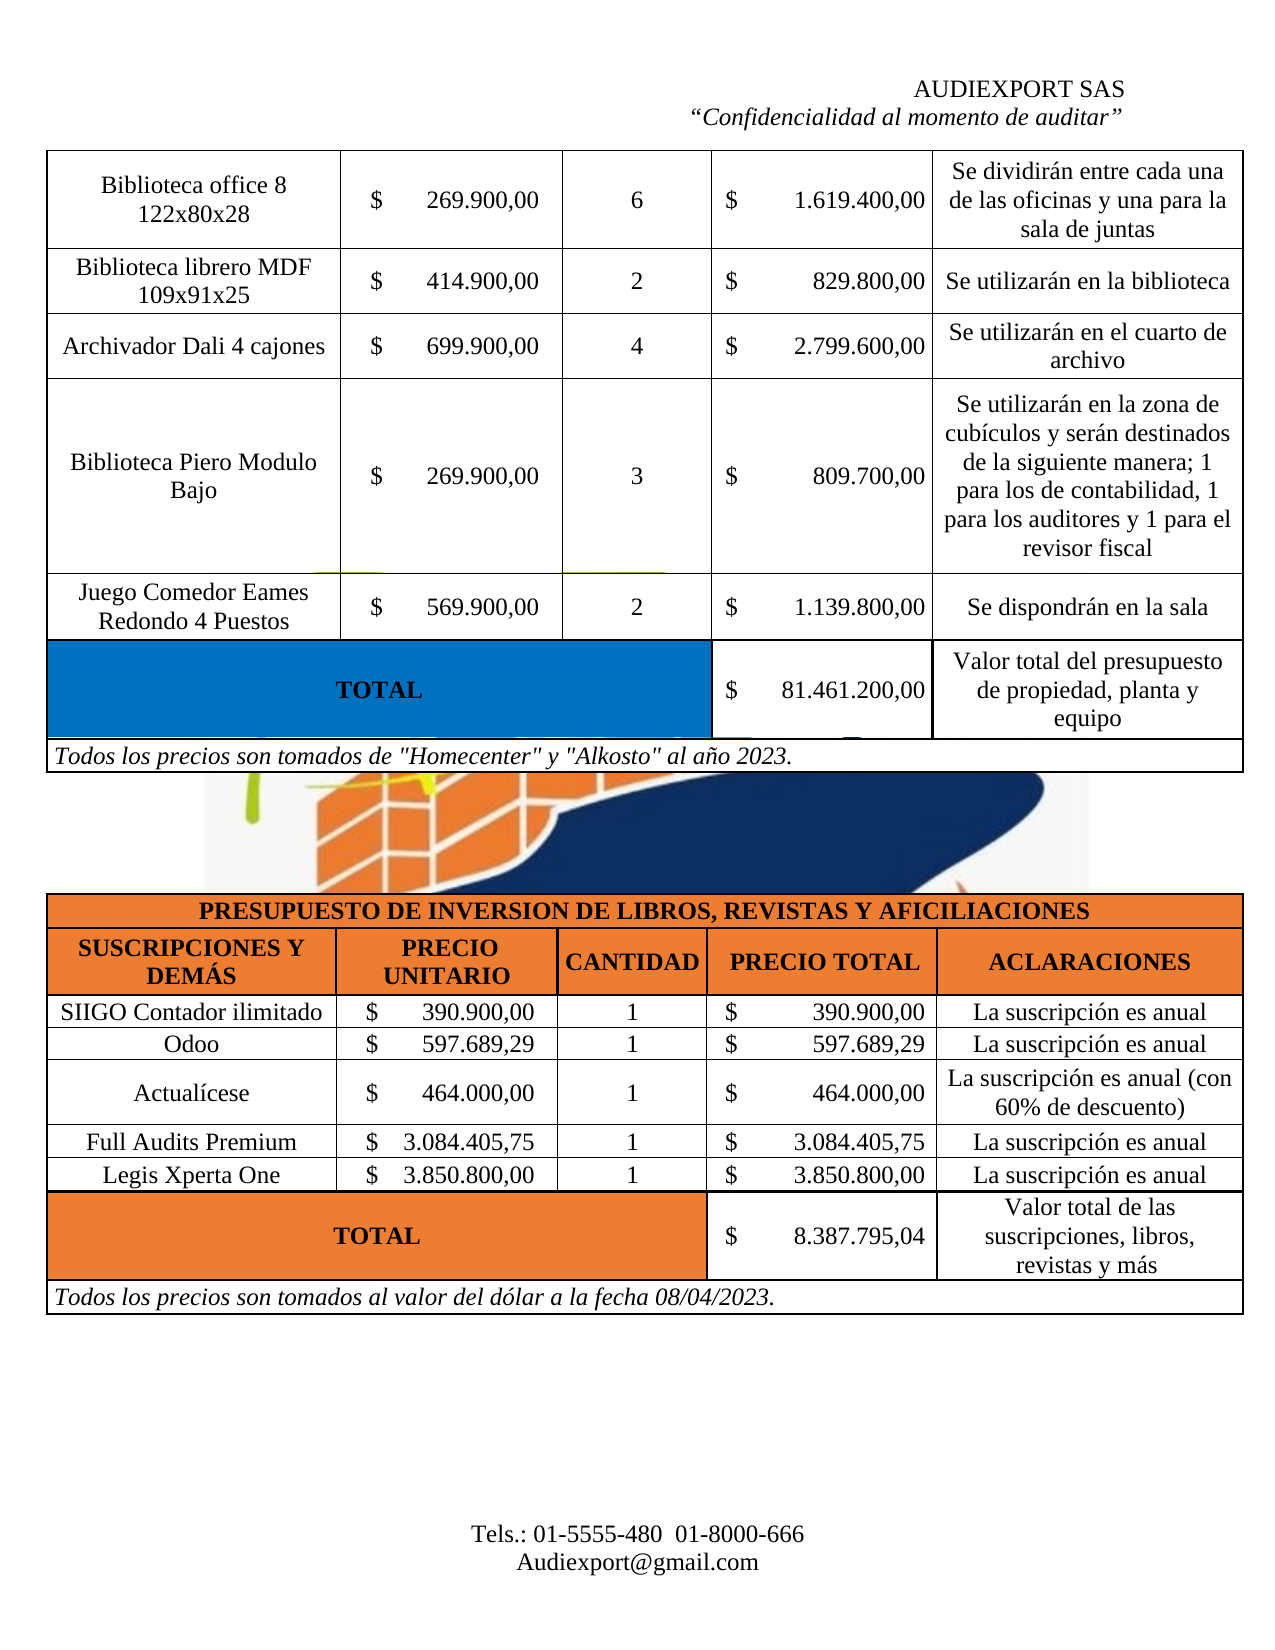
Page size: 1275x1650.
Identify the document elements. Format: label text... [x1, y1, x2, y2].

table_cell SIIGO Contador ilimitado [48, 996, 336, 1027]
table_cell Se utilizarán en la zona de cubículos y serán destinados de la siguiente manera; 1 para los de contabilidad, 1 para los auditores y 1 para el revisor fiscal [933, 379, 1242, 572]
table_cell ACLARACIONES [938, 929, 1242, 994]
table_cell $ 2.799.600,00 [712, 314, 932, 377]
table_cell Full Audits Premium [48, 1125, 336, 1157]
table_cell 3 [563, 379, 711, 572]
table_cell La suscripción es anual [937, 1028, 1242, 1059]
table_cell PRECIO UNITARIO [337, 929, 556, 994]
table_cell Legis Xperta One [48, 1158, 336, 1190]
table_cell $ 390.900,00 [707, 996, 936, 1027]
table_cell PRECIO TOTAL [708, 929, 936, 994]
table_cell TOTAL [48, 641, 711, 737]
table_cell Archivador Dali 4 cajones [48, 314, 340, 377]
table_cell 4 [563, 314, 711, 377]
table_cell CANTIDAD [559, 929, 706, 994]
table_cell $ 414.900,00 [341, 249, 562, 312]
table_cell 1 [558, 996, 706, 1027]
table_cell Biblioteca librero MDF 109x91x25 [48, 249, 340, 312]
table_cell Se dividirán entre cada una de las oficinas y una para la sala de juntas [933, 151, 1242, 247]
table_cell 1 [558, 1028, 706, 1059]
table_cell 1 [558, 1060, 706, 1124]
table_cell $ 81.461.200,00 [713, 641, 931, 737]
table_cell $ 829.800,00 [712, 249, 932, 312]
table_cell $ 3.084.405,75 [337, 1125, 557, 1157]
table_cell $ 464.000,00 [707, 1060, 936, 1124]
table_cell Juego Comedor Eames Redondo 4 Puestos [48, 574, 340, 639]
table_cell $ 699.900,00 [341, 314, 562, 377]
table_cell 1 [558, 1125, 706, 1157]
table_cell Se utilizarán en la biblioteca [933, 249, 1242, 312]
table_cell $ 597.689,29 [707, 1028, 936, 1059]
picture [150, 773, 1125, 893]
table_cell Se utilizarán en el cuarto de archivo [933, 314, 1242, 377]
table_cell Biblioteca Piero Modulo Bajo [48, 379, 340, 572]
table_cell Se dispondrán en la sala [933, 574, 1242, 639]
table_cell TOTAL [48, 1193, 706, 1279]
table_cell $ 569.900,00 [341, 574, 562, 639]
table_cell $ 3.084.405,75 [707, 1125, 936, 1157]
table_cell La suscripción es anual [937, 1158, 1242, 1190]
table_cell SUSCRIPCIONES Y DEMÁS [48, 929, 335, 994]
table_cell 6 [563, 151, 711, 247]
table_cell $ 269.900,00 [341, 379, 562, 572]
table_cell $ 3.850.800,00 [337, 1158, 557, 1190]
table_cell $ 269.900,00 [341, 151, 562, 247]
table_cell $ 3.850.800,00 [707, 1158, 936, 1190]
table_cell Todos los precios son tomados de "Homecenter" y "Alkosto" al año 2023. [48, 740, 1242, 771]
table_cell Odoo [48, 1028, 336, 1059]
table_cell 2 [563, 574, 711, 639]
table_cell Todos los precios son tomados al valor del dólar a la fecha 08/04/2023. [48, 1281, 1242, 1312]
table_cell La suscripción es anual [937, 1125, 1242, 1157]
table_cell 1 [558, 1158, 706, 1190]
table_cell La suscripción es anual [937, 996, 1242, 1027]
table_cell La suscripción es anual (con 60% de descuento) [937, 1060, 1242, 1124]
table_cell $ 1.139.800,00 [712, 574, 932, 639]
table_cell 2 [563, 249, 711, 312]
table_cell Valor total de las suscripciones, libros, revistas y más [938, 1193, 1242, 1279]
table_cell $ 1.619.400,00 [712, 151, 932, 247]
table_cell $ 464.000,00 [337, 1060, 557, 1124]
table_cell $ 597.689,29 [337, 1028, 557, 1059]
table_cell $ 390.900,00 [337, 996, 557, 1027]
table_cell Biblioteca office 8 122x80x28 [48, 151, 340, 247]
table_cell $ 809.700,00 [712, 379, 932, 572]
table_header PRESUPUESTO DE INVERSION DE LIBROS, REVISTAS Y AFICILIACIONES [48, 895, 1242, 927]
table_cell Valor total del presupuesto de propiedad, planta y equipo [934, 641, 1242, 737]
table_cell Actualícese [48, 1060, 336, 1124]
table_cell $ 8.387.795,04 [708, 1193, 936, 1279]
